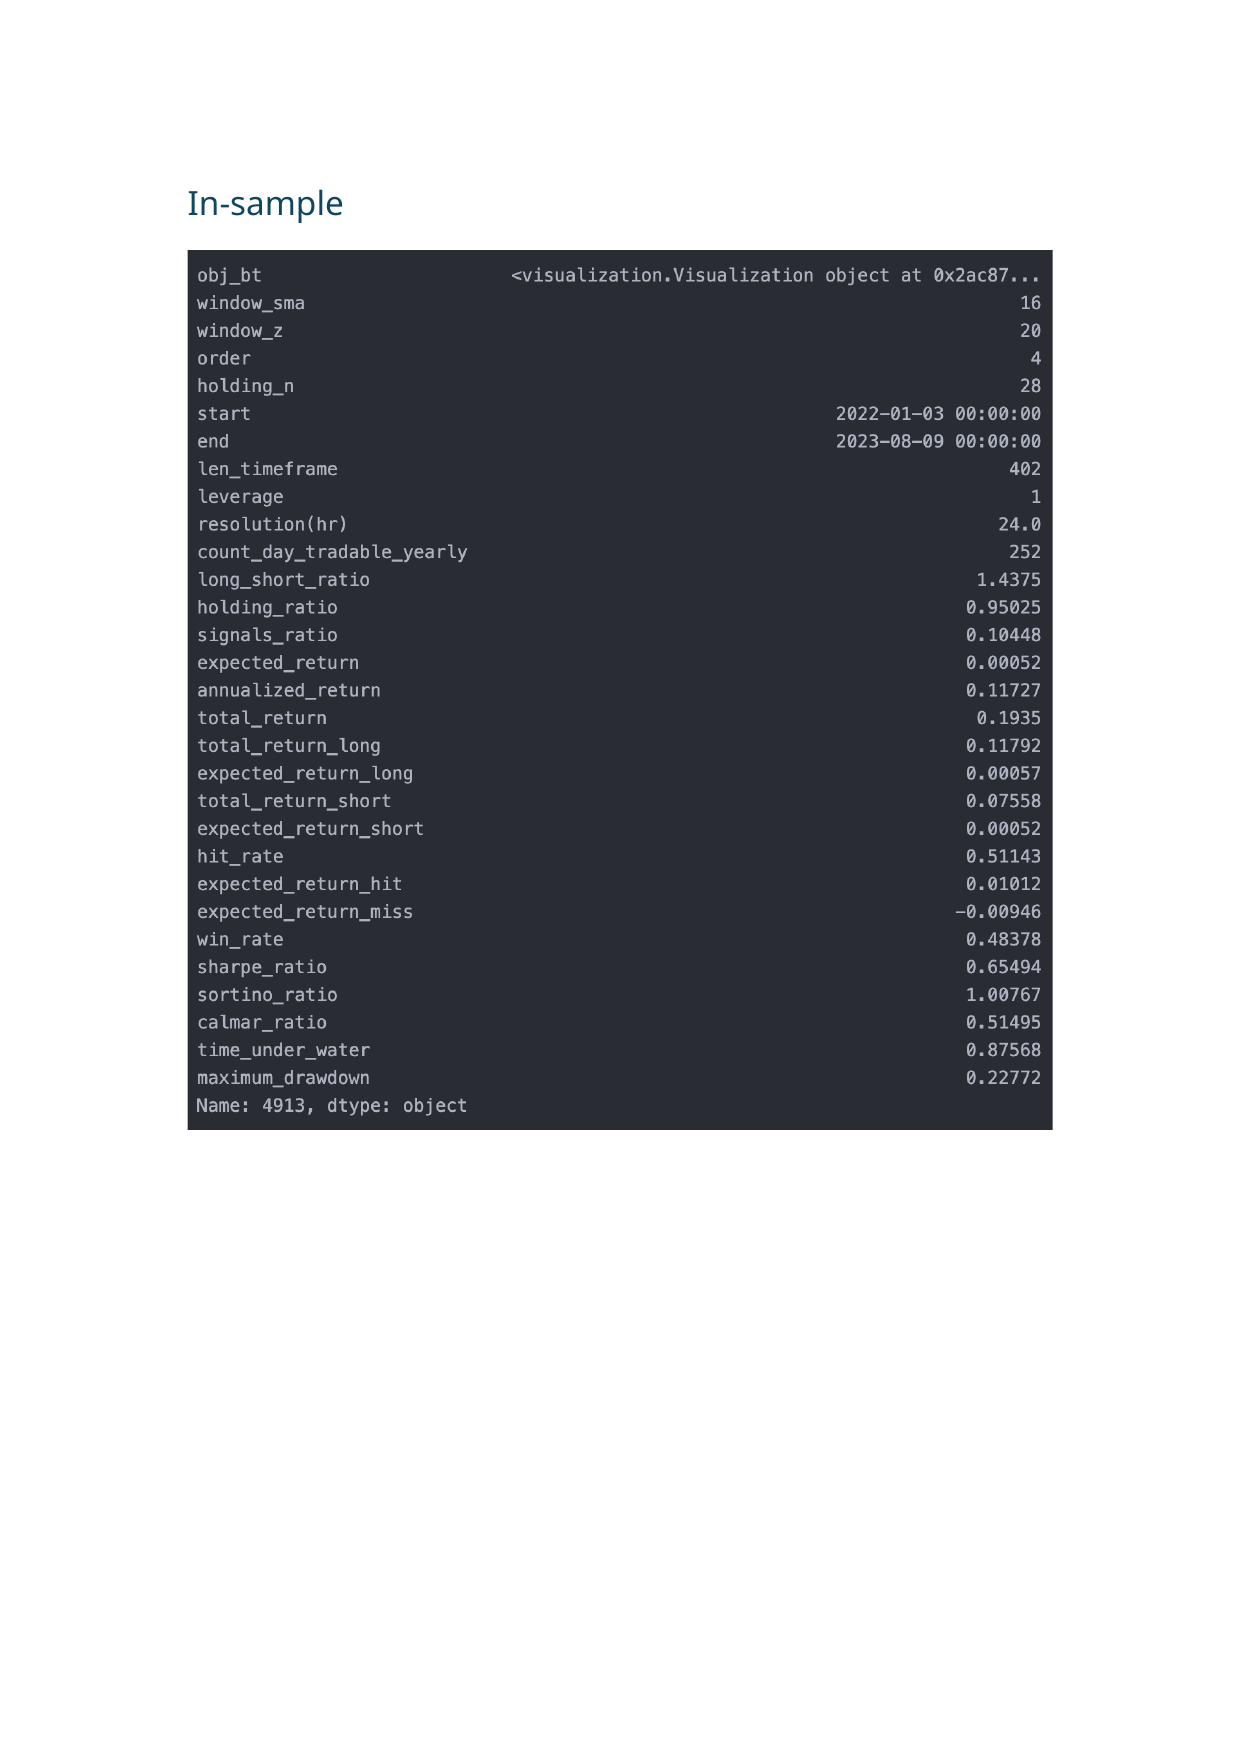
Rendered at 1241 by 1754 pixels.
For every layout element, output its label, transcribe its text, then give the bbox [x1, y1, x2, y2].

picture [187, 250, 1053, 1130]
subtitle In-sample [187, 164, 1053, 239]
